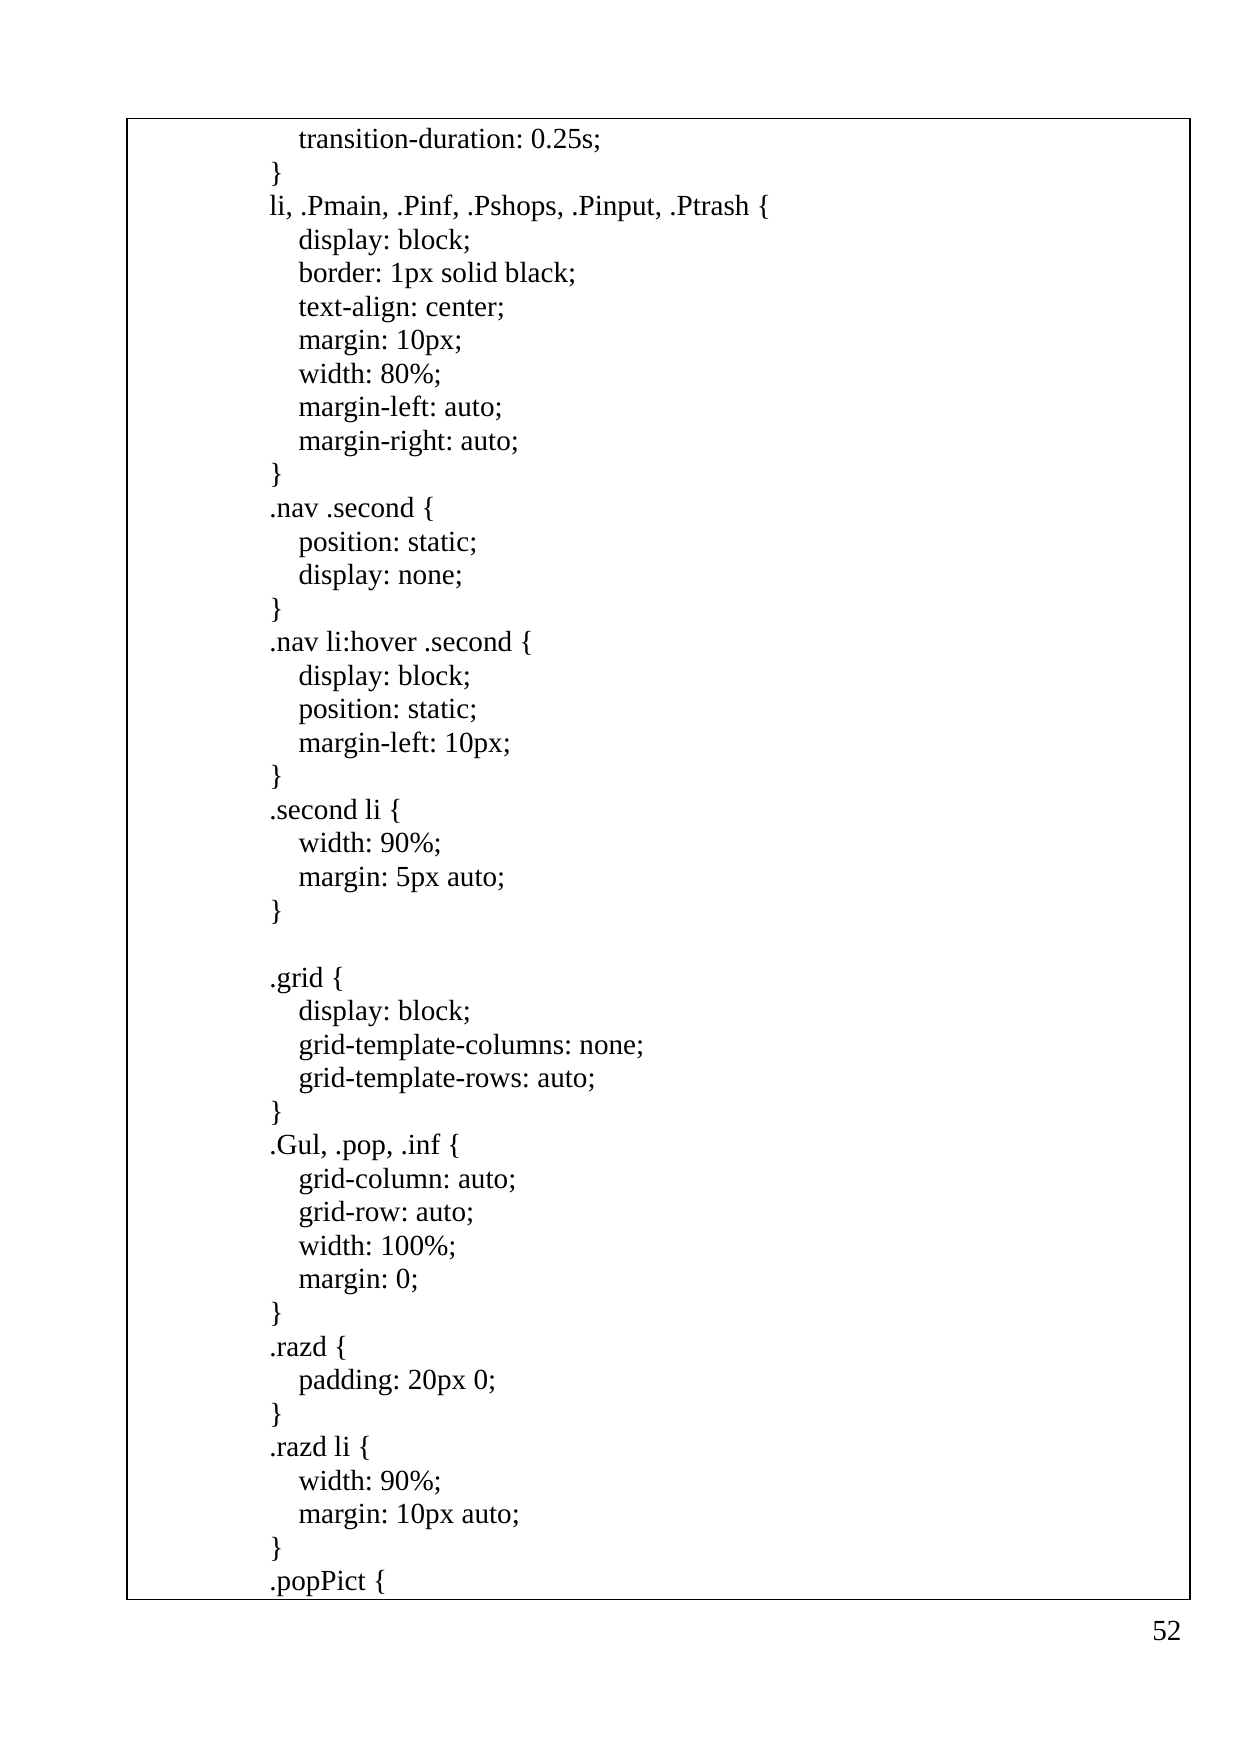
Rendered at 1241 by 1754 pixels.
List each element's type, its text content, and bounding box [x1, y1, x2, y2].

text .grid { [136, 960, 1181, 993]
text } [136, 457, 1181, 490]
text grid-row: auto; [136, 1194, 1181, 1228]
text text-align: center; [136, 289, 1181, 322]
text display: none; [136, 557, 1181, 591]
text padding: 20px 0; [136, 1362, 1181, 1396]
text } [136, 1094, 1181, 1127]
text } [136, 1530, 1181, 1560]
text li, .Pmain, .Pinf, .Pshops, .Pinput, .Ptrash { [136, 188, 1181, 222]
text } [136, 893, 1181, 926]
text .popPict { [128, 1560, 1189, 1599]
text .Gul, .pop, .inf { [136, 1127, 1181, 1161]
text width: 100%; [136, 1228, 1181, 1262]
text margin-left: auto; [136, 389, 1181, 423]
text } [136, 1396, 1181, 1429]
text position: static; [136, 524, 1181, 557]
text .razd { [136, 1329, 1181, 1362]
text width: 90%; [136, 826, 1181, 859]
text } [136, 155, 1181, 188]
text grid-column: auto; [136, 1161, 1181, 1194]
text .nav li:hover .second { [136, 624, 1181, 658]
text display: block; [136, 658, 1181, 691]
text .razd li { [136, 1429, 1181, 1463]
text position: static; [136, 691, 1181, 725]
text .nav .second { [136, 490, 1181, 524]
text margin-right: auto; [136, 423, 1181, 457]
text width: 80%; [136, 356, 1181, 389]
text } [136, 591, 1181, 624]
text grid-template-columns: none; [136, 1027, 1181, 1060]
text margin: 0; [136, 1262, 1181, 1295]
text } [136, 758, 1181, 792]
text width: 90%; [136, 1463, 1181, 1496]
text transition-duration: 0.25s; [128, 119, 1189, 155]
text grid-template-rows: auto; [136, 1060, 1181, 1094]
text .second li { [136, 792, 1181, 826]
text margin: 10px auto; [136, 1496, 1181, 1530]
text margin: 5px auto; [136, 859, 1181, 893]
text display: block; [136, 222, 1181, 255]
text margin: 10px; [136, 322, 1181, 356]
text display: block; [136, 993, 1181, 1027]
text margin-left: 10px; [136, 725, 1181, 758]
text } [136, 1295, 1181, 1329]
text border: 1px solid black; [136, 255, 1181, 289]
